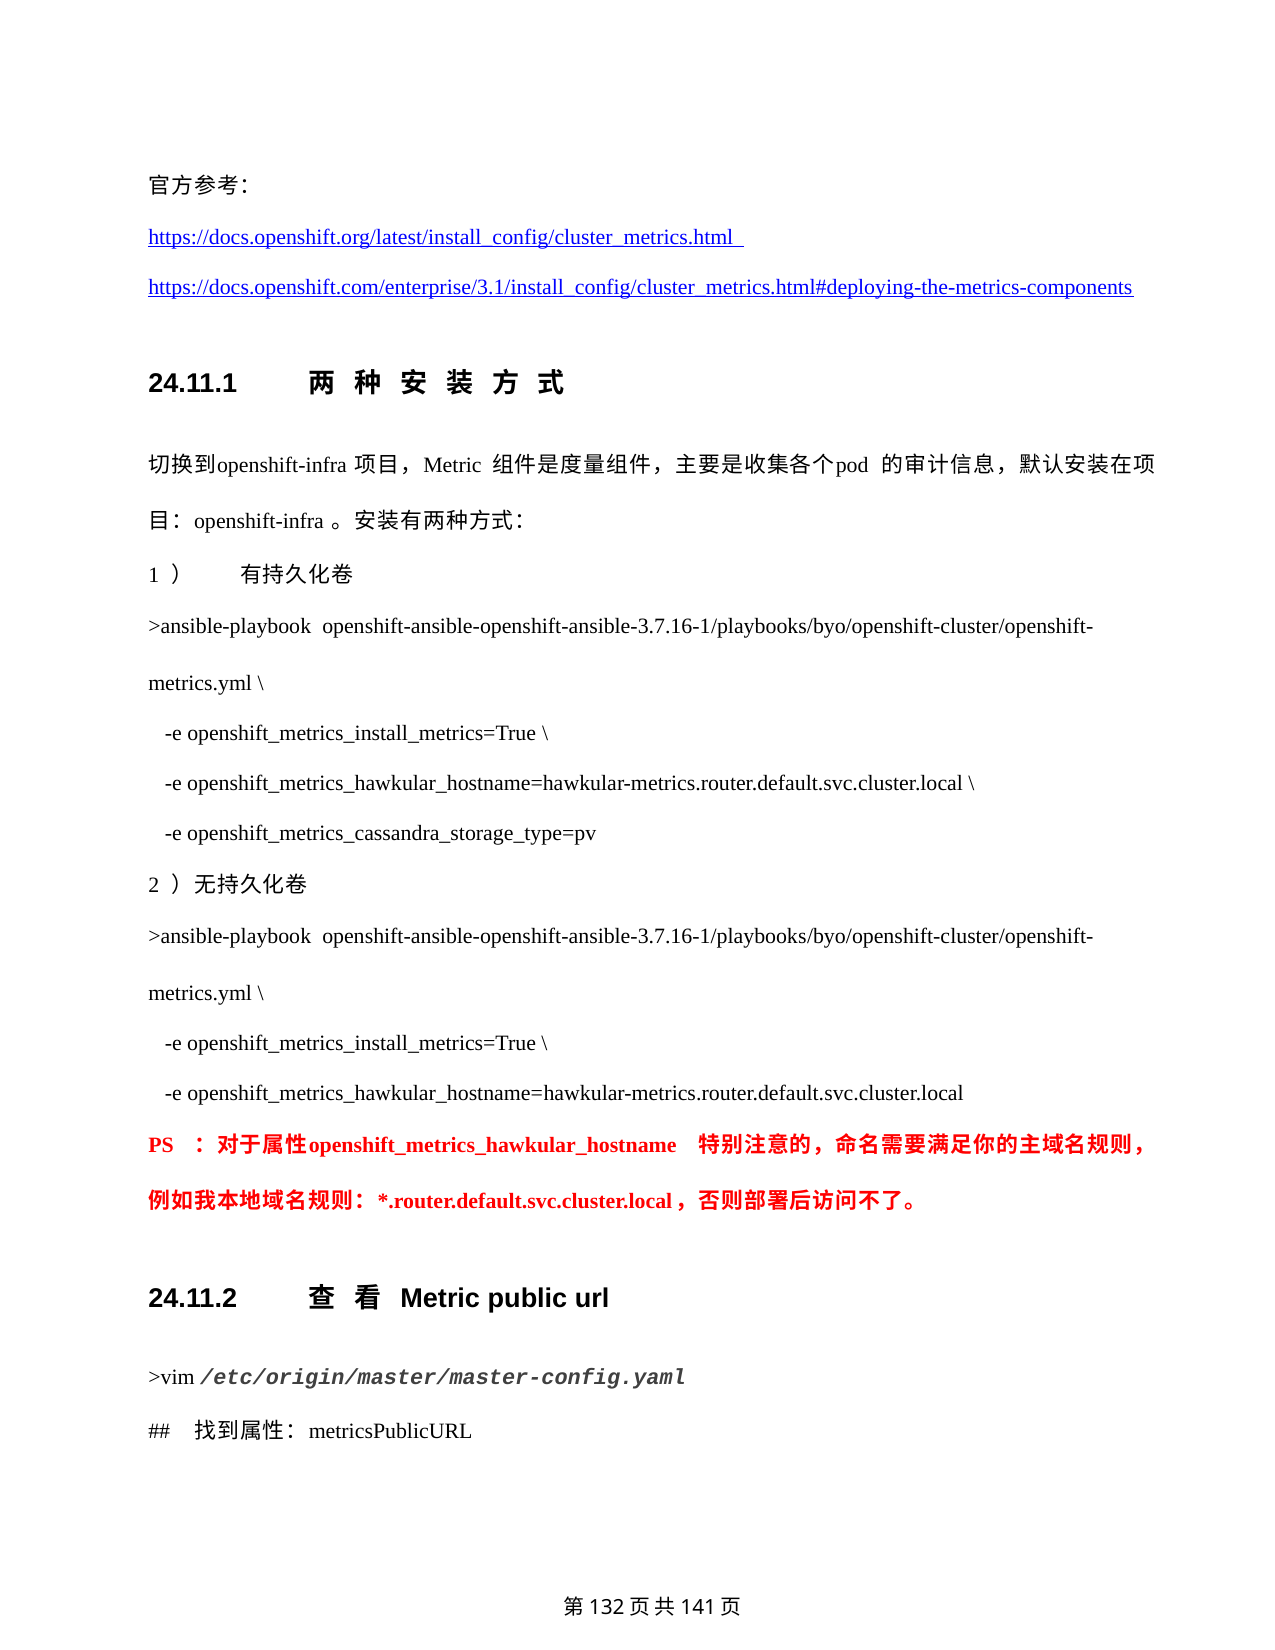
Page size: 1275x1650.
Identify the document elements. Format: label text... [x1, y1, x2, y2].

text 2）无持久化卷 [148, 864, 1156, 901]
text PS：对于属性openshift_metrics_hawkular_hostname特别注意的，命名需要满足你的主域名规则，例如我本地域名规则：*.router.default.svc.cluster.local，否则部署后访问不了。 [148, 1124, 1156, 1217]
text ## 找到属性：metricsPublicURL [148, 1410, 1156, 1447]
text >ansible-playbook openshift-ansible-openshift-ansible-3.7.16-1/playbooks/byo/openshift-cluster/openshift-metrics.yml \ [148, 607, 1156, 701]
text https://docs.openshift.com/enterprise/3.1/install_config/cluster_metrics.html#deploying-the-metrics-components [148, 268, 1156, 306]
text -e openshift_metrics_install_metrics=True \ [148, 713, 1156, 751]
list 有持久化卷 [148, 554, 1156, 591]
text https://docs.openshift.org/latest/install_config/cluster_metrics.html [148, 218, 1156, 256]
subtitle 两种安装方式 [148, 343, 1156, 418]
text >ansible-playbook openshift-ansible-openshift-ansible-3.7.16-1/playbooks/byo/openshift-cluster/openshift-metrics.yml \ [148, 917, 1156, 1011]
text >vim /etc/origin/master/master-config.yaml [148, 1359, 1156, 1397]
text -e openshift_metrics_cassandra_storage_type=pv [148, 814, 1156, 851]
text -e openshift_metrics_install_metrics=True \ [148, 1023, 1156, 1061]
subtitle 查看Metric public url [148, 1258, 1156, 1333]
text -e openshift_metrics_hawkular_hostname=hawkular-metrics.router.default.svc.cluster.local [148, 1073, 1156, 1111]
text 官方参考： [148, 165, 1156, 202]
text 切换到openshift-infra项目，Metric组件是度量组件，主要是收集各个pod的审计信息，默认安装在项目：openshift-infra。安装有两种方式： [148, 444, 1156, 538]
text -e openshift_metrics_hawkular_hostname=hawkular-metrics.router.default.svc.cluster.local \ [148, 763, 1156, 801]
